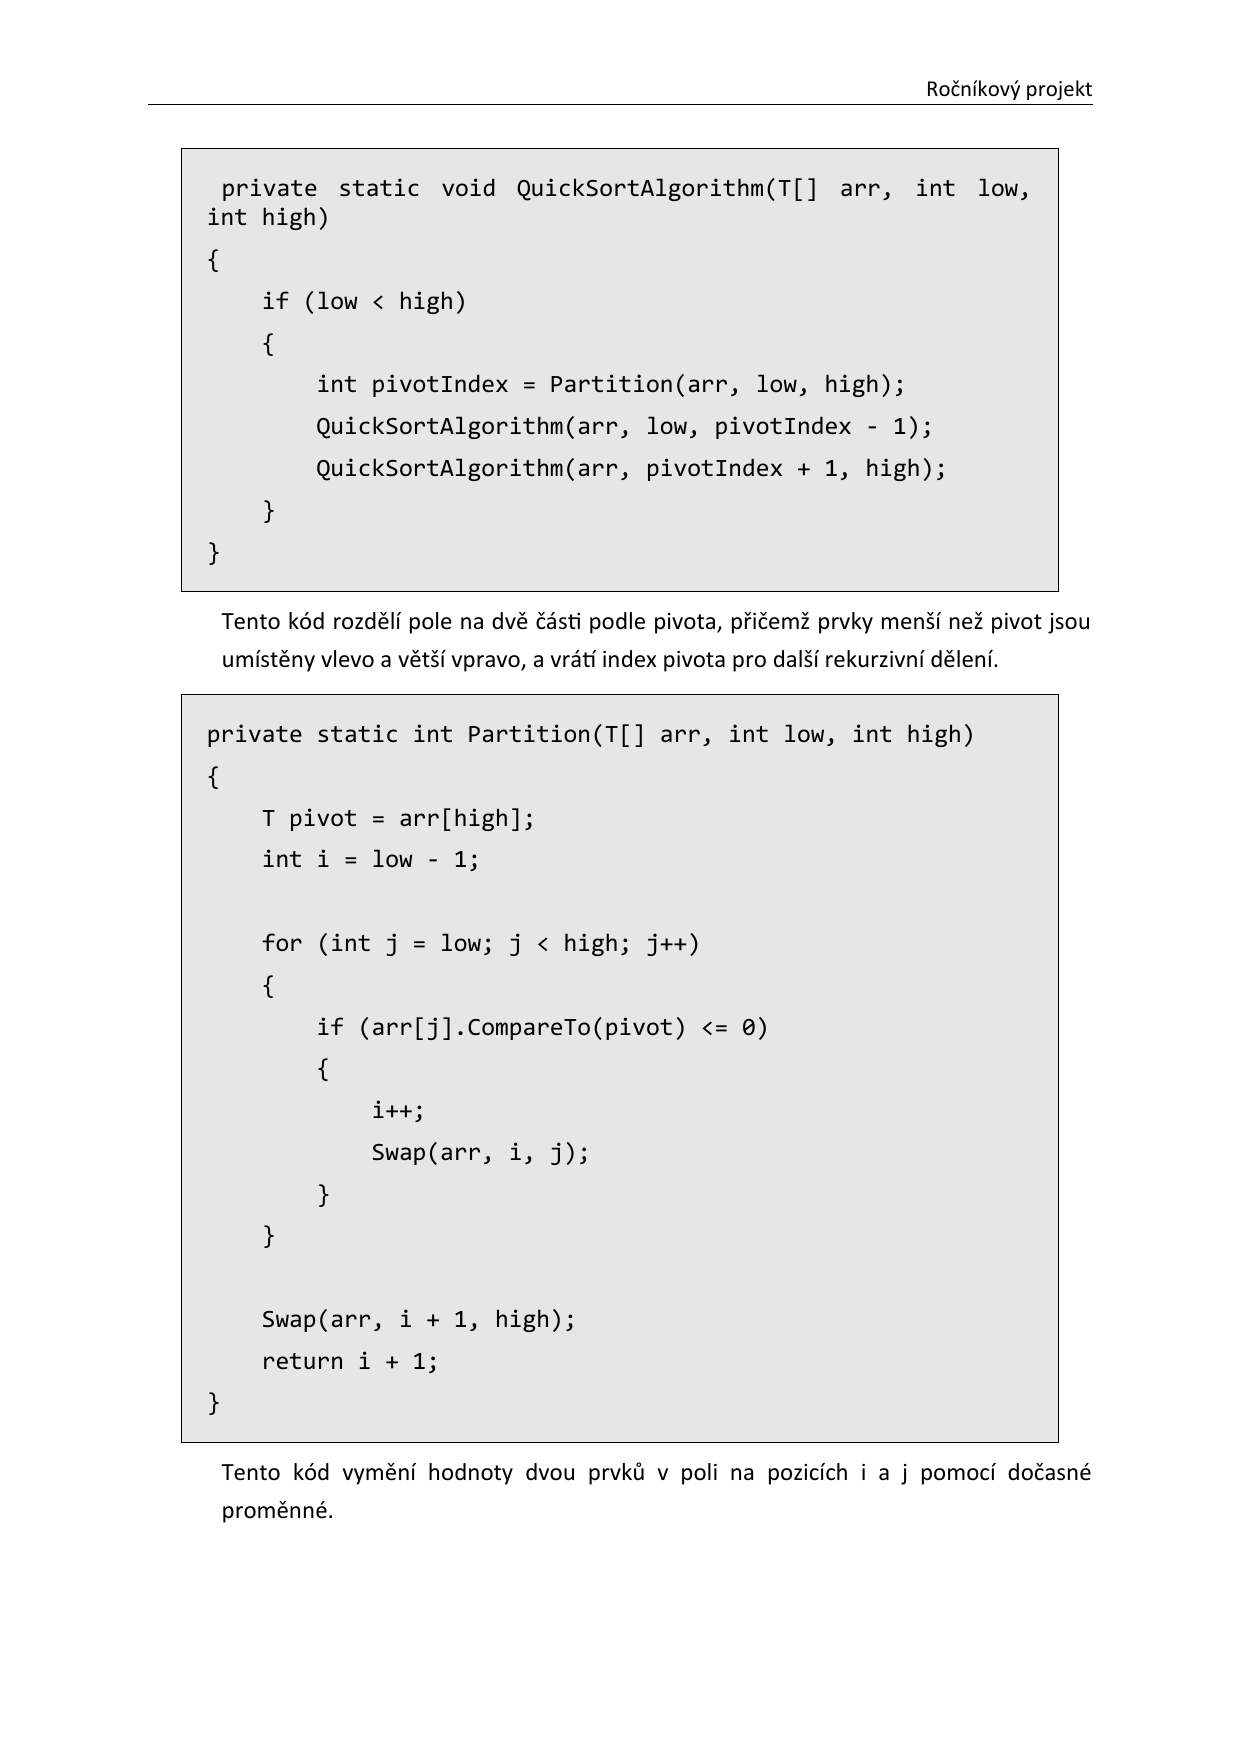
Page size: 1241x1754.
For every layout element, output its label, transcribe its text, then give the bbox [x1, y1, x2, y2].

text int i = low - 1; [182, 819, 1058, 861]
text if (low < high) [182, 260, 1058, 302]
text } [182, 1153, 1058, 1195]
text for (int j = low; j < high; j++) [182, 902, 1058, 944]
text Swap(arr, i, j); [182, 1111, 1058, 1153]
text QuickSortAlgorithm(arr, low, pivotIndex - 1); [182, 386, 1058, 427]
text } [182, 1362, 1058, 1442]
text } [182, 511, 1058, 591]
text { [182, 735, 1058, 777]
text int pivotIndex = Partition(arr, low, high); [182, 344, 1058, 386]
text } [182, 469, 1058, 511]
text i++; [182, 1069, 1058, 1111]
text { [182, 944, 1058, 986]
text Tento kód vymění hodnoty dvou prvků v poli na pozicích i a j pomocí dočasné proměnné. [221, 1456, 1093, 1524]
text Swap(arr, i + 1, high); [182, 1278, 1058, 1320]
text QuickSortAlgorithm(arr, pivotIndex + 1, high); [182, 427, 1058, 469]
text } [182, 1195, 1058, 1237]
text { [182, 219, 1058, 260]
text { [182, 1028, 1058, 1069]
text T pivot = arr[high]; [182, 777, 1058, 819]
text private static void QuickSortAlgorithm(T[] arr, int low, int high) [182, 149, 1058, 219]
text return i + 1; [182, 1320, 1058, 1362]
text { [182, 302, 1058, 344]
text private static int Partition(T[] arr, int low, int high) [182, 695, 1058, 735]
text Tento kód rozdělí pole na dvě části podle pivota, přičemž prvky menší než pivot jsou umístěny vlevo a větší vpravo, a vrátí index pivota pro další rekurzivní dělení. [221, 605, 1093, 673]
text if (arr[j].CompareTo(pivot) <= 0) [182, 986, 1058, 1028]
